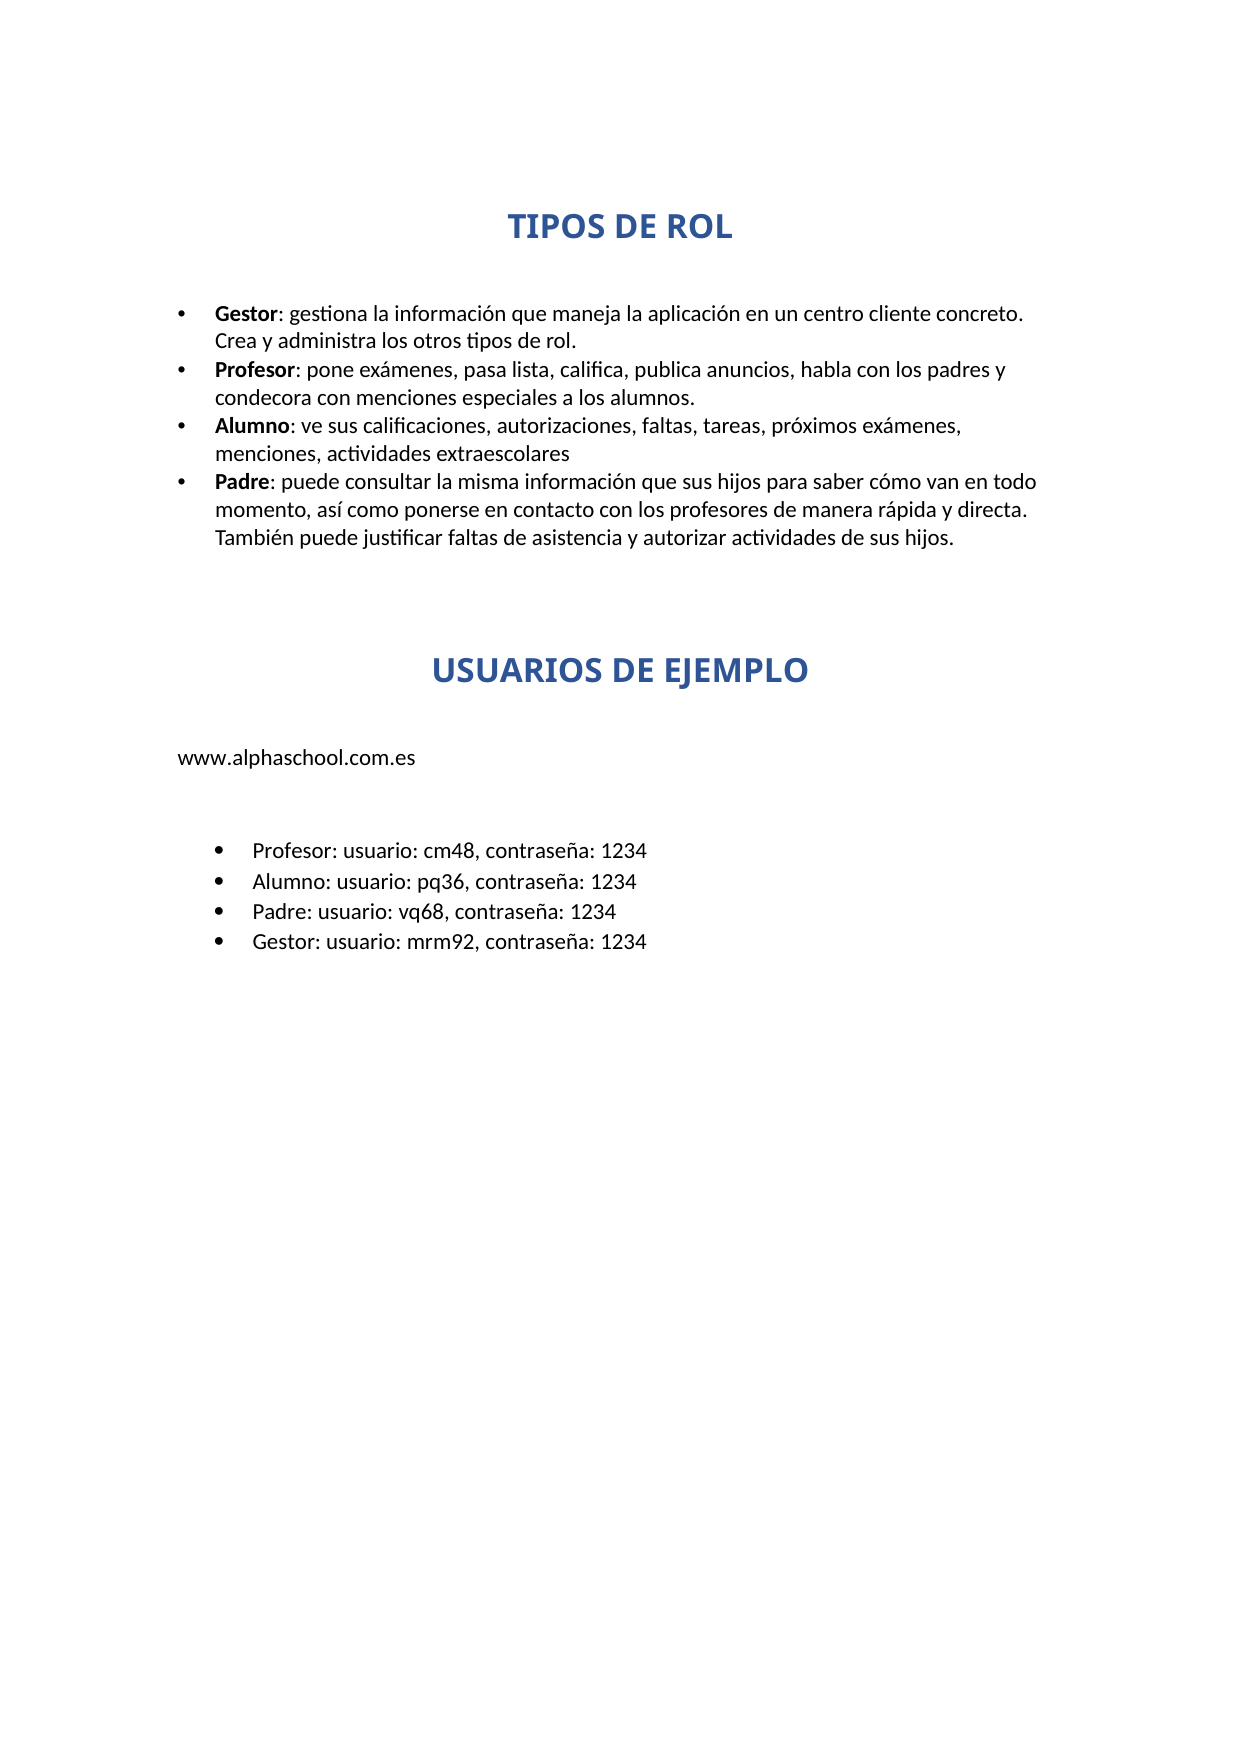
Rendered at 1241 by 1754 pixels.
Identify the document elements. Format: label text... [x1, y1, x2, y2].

list Padre: puede consultar la misma información que sus hijos para saber cómo van en todo momento, así como ponerse en contacto con los profesores de manera rápida y directa. También puede justificar faltas de asistencia y autorizar actividades de sus hijos. [177, 467, 1063, 551]
subtitle TIPOS DE ROL [177, 203, 1063, 248]
subtitle USUARIOS DE EJEMPLO [177, 647, 1063, 692]
list Padre: usuario: vq68, contraseña: 1234 [215, 897, 1063, 925]
list Gestor: usuario: mrm92, contraseña: 1234 [215, 927, 1063, 955]
list Profesor: pone exámenes, pasa lista, califica, publica anuncios, habla con los padres y condecora con menciones especiales a los alumnos. [177, 355, 1063, 411]
list Profesor: usuario: cm48, contraseña: 1234 [215, 837, 1063, 865]
list Alumno: usuario: pq36, contraseña: 1234 [215, 867, 1063, 895]
text www.alphaschool.com.es [177, 743, 1063, 771]
list Gestor: gestiona la información que maneja la aplicación en un centro cliente concreto. Crea y administra los otros tipos de rol. [177, 299, 1063, 355]
list Alumno: ve sus calificaciones, autorizaciones, faltas, tareas, próximos exámenes, menciones, actividades extraescolares [177, 411, 1063, 467]
